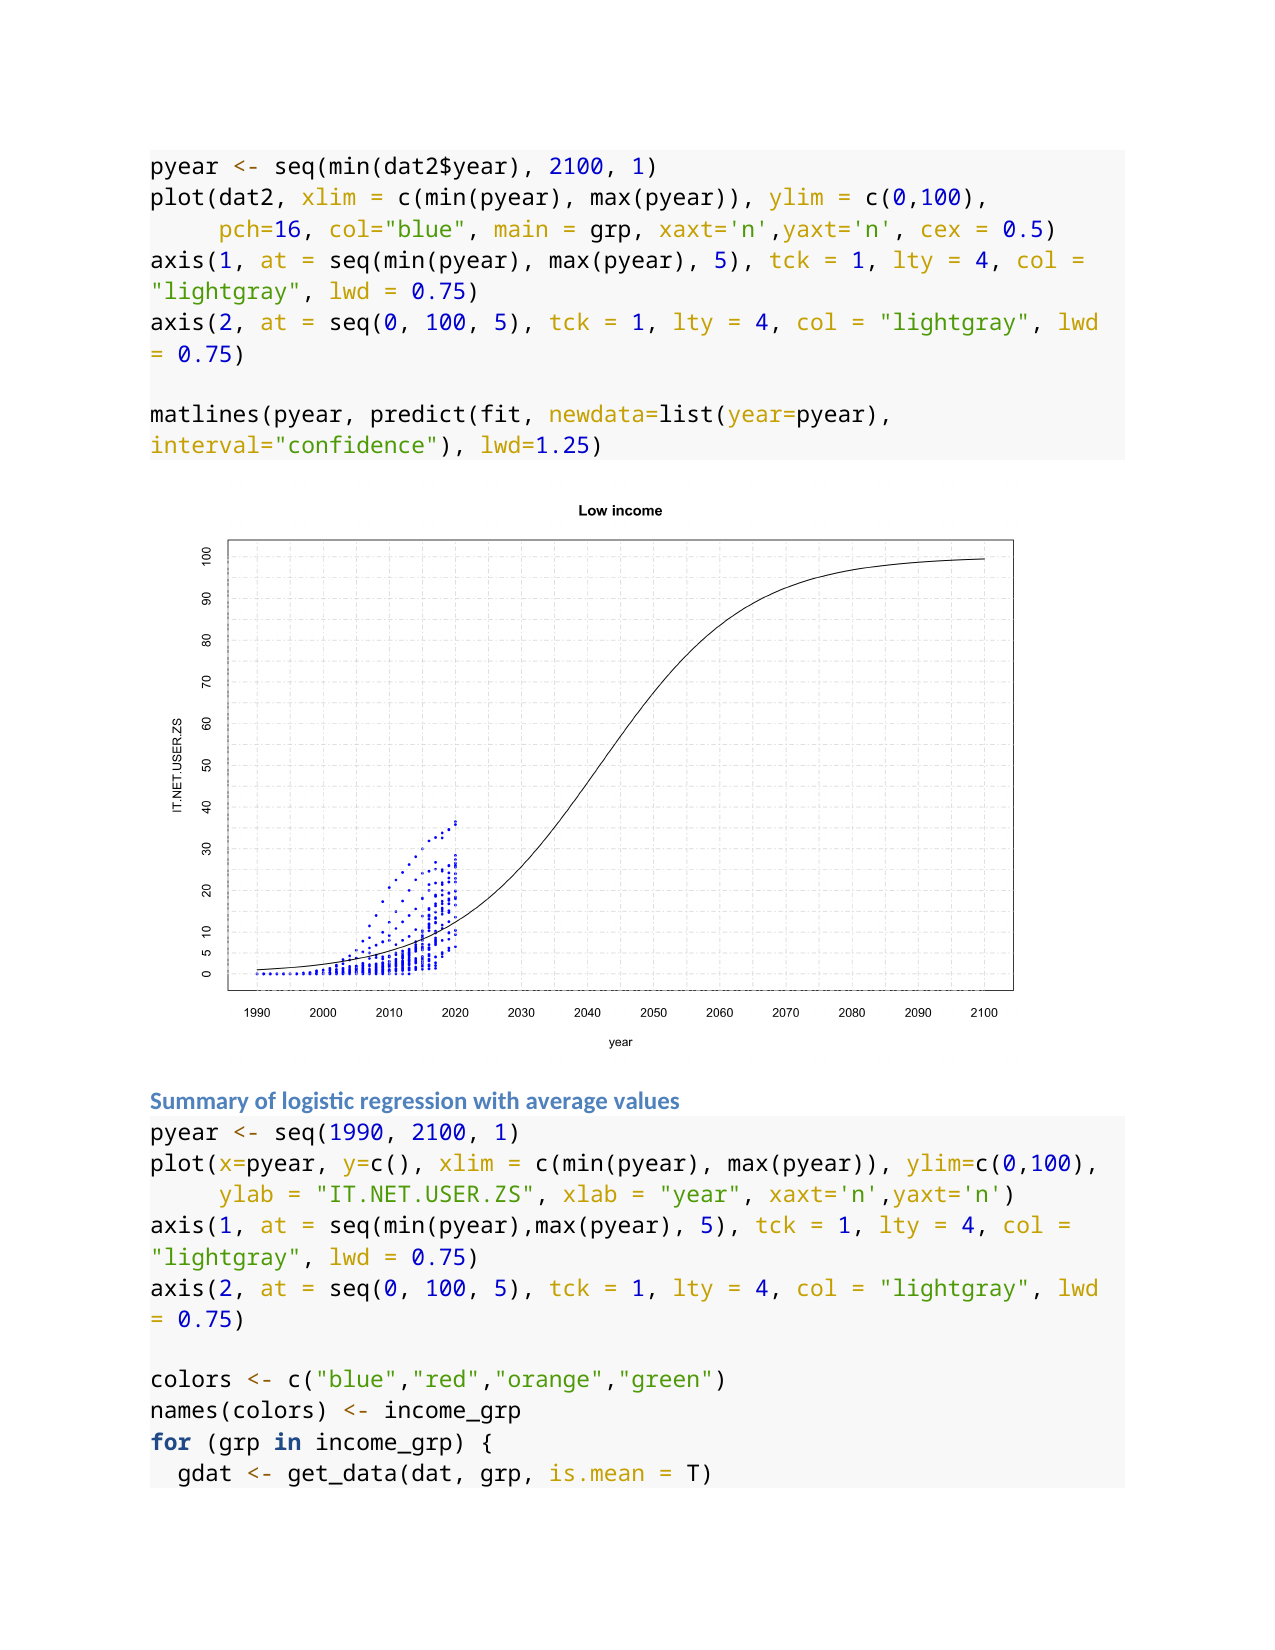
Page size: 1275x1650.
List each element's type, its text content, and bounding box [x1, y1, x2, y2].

subtitle Summary of logistic regression with average values [150, 1085, 1125, 1116]
picture [168, 480, 1044, 1065]
text pyear <- seq(min(dat2$year), 2100, 1) plot(dat2, xlim = c(min(pyear), max(pyear)), ylim = c(0,100), pch=16, col="blue", main = grp, xaxt='n',yaxt='n', cex = 0.5) axis(1, at = seq(min(pyear), max(pyear), 5), tck = 1, lty = 4, col = "lightgray", lwd = 0.75) axis(2, at = seq(0, 100, 5), tck = 1, lty = 4, col = "lightgray", lwd = 0.75) matlines(pyear, predict(fit, newdata=list(year=pyear), interval="confidence"), lwd=1.25) [150, 150, 1125, 460]
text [150, 1116, 1125, 1488]
